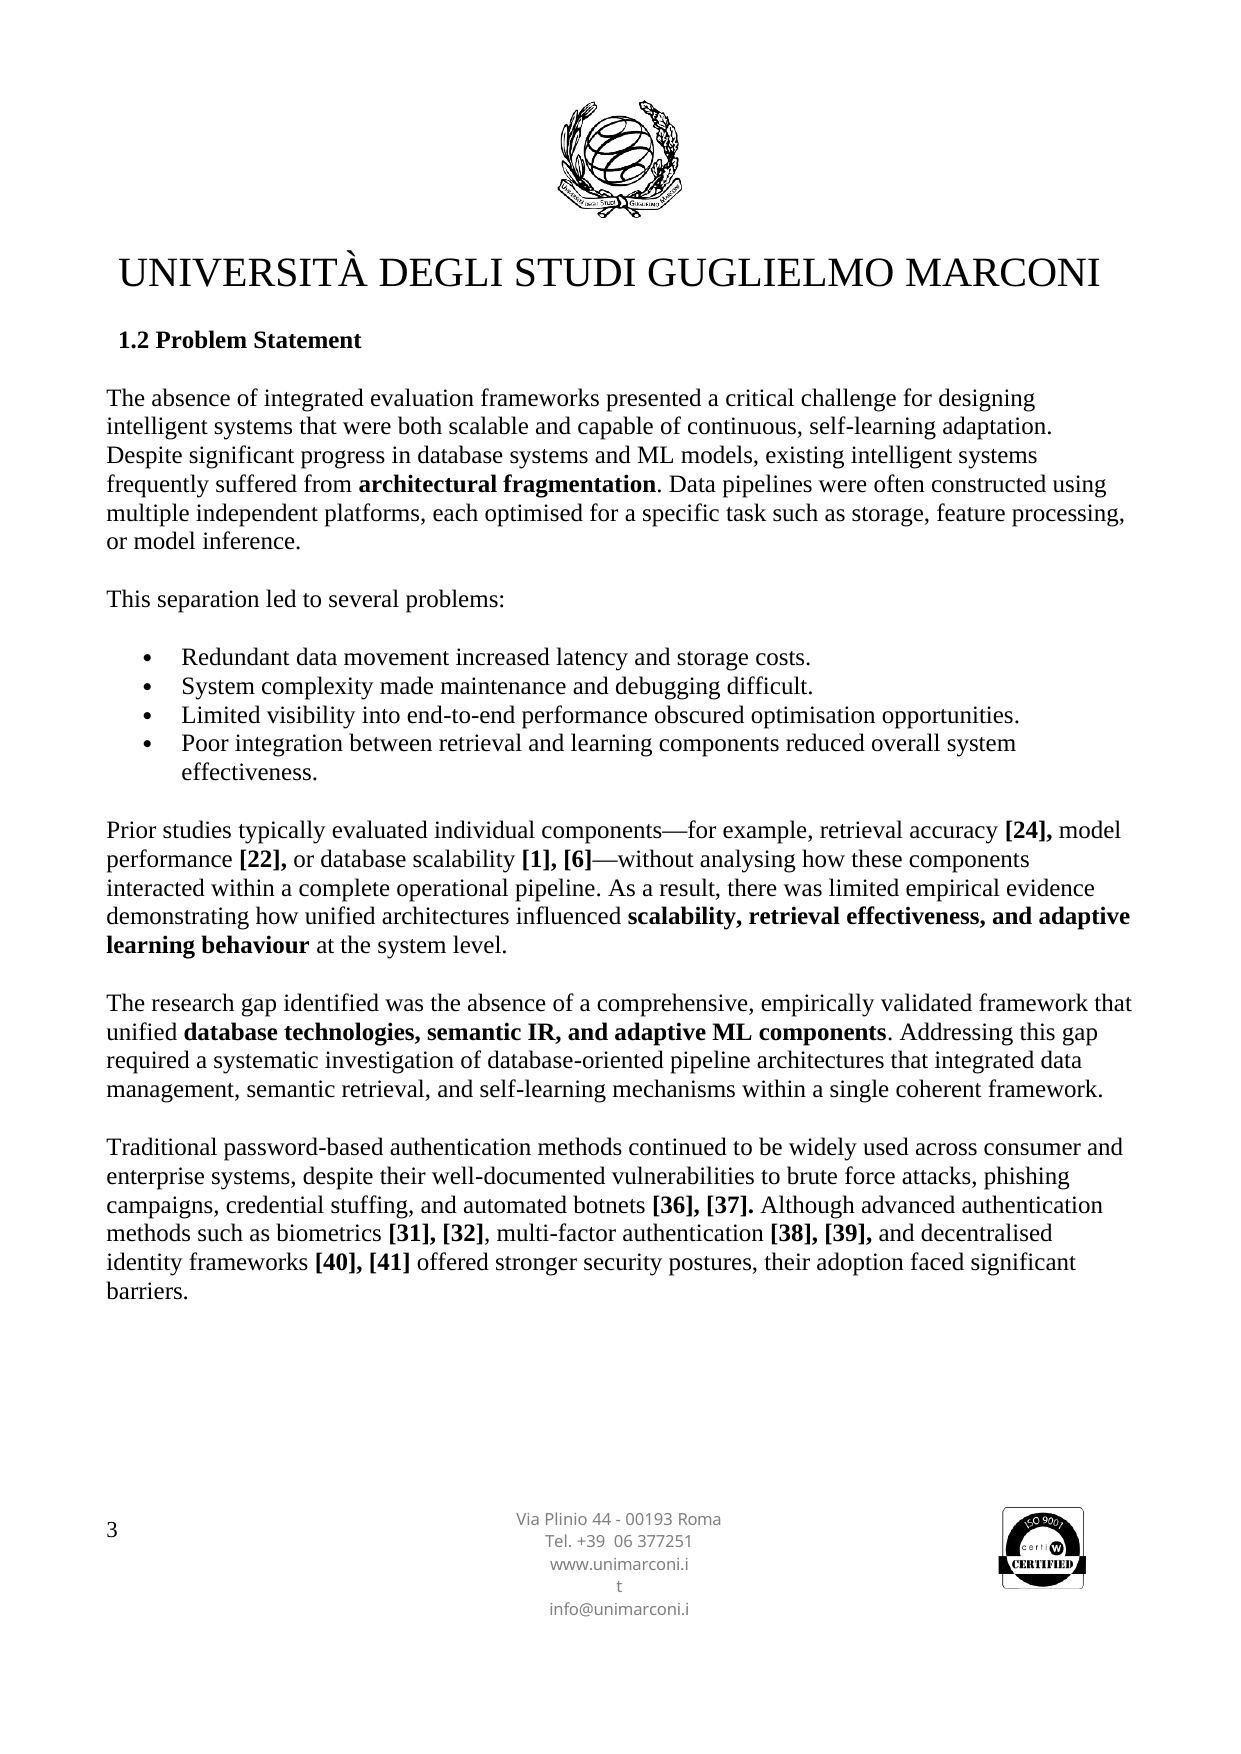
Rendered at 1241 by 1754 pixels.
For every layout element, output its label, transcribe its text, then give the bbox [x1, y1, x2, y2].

picture [557, 100, 682, 218]
text Prior studies typically evaluated individual components—for example, retrieval accuracy [24], model performance [22], or database scalability [1], [6]—without analysing how these components interacted within a complete operational pipeline. As a result, there was limited empirical evidence demonstrating how unified architectures influenced scalability, retrieval effectiveness, and adaptive learning behaviour at the system level. [106, 815, 1134, 959]
list Poor integration between retrieval and learning components reduced overall system effectiveness. [144, 728, 1134, 786]
picture [998, 1507, 1086, 1589]
text The research gap identified was the absence of a comprehensive, empirically validated framework that unified database technologies, semantic IR, and adaptive ML components. Addressing this gap required a systematic investigation of database-oriented pipeline architectures that integrated data management, semantic retrieval, and self-learning mechanisms within a single coherent framework. [106, 988, 1134, 1103]
list Redundant data movement increased latency and storage costs. [144, 642, 1134, 671]
list Limited visibility into end-to-end performance obscured optimisation opportunities. [144, 700, 1134, 728]
text This separation led to several problems: [106, 584, 1134, 613]
list System complexity made maintenance and debugging difficult. [144, 671, 1134, 700]
text Traditional password-based authentication methods continued to be widely used across consumer and enterprise systems, despite their well-documented vulnerabilities to brute force attacks, phishing campaigns, credential stuffing, and automated botnets [36], [37]. Although advanced authentication methods such as biometrics [31], [32], multi-factor authentication [38], [39], and decentralised identity frameworks [40], [41] offered stronger security postures, their adoption faced significant barriers. [106, 1132, 1134, 1305]
subtitle 1.2 Problem Statement [118, 325, 1134, 353]
text The absence of integrated evaluation frameworks presented a critical challenge for designing intelligent systems that were both scalable and capable of continuous, self-learning adaptation. Despite significant progress in database systems and ML models, existing intelligent systems frequently suffered from architectural fragmentation. Data pipelines were often constructed using multiple independent platforms, each optimised for a specific task such as storage, feature processing, or model inference. [106, 383, 1134, 555]
